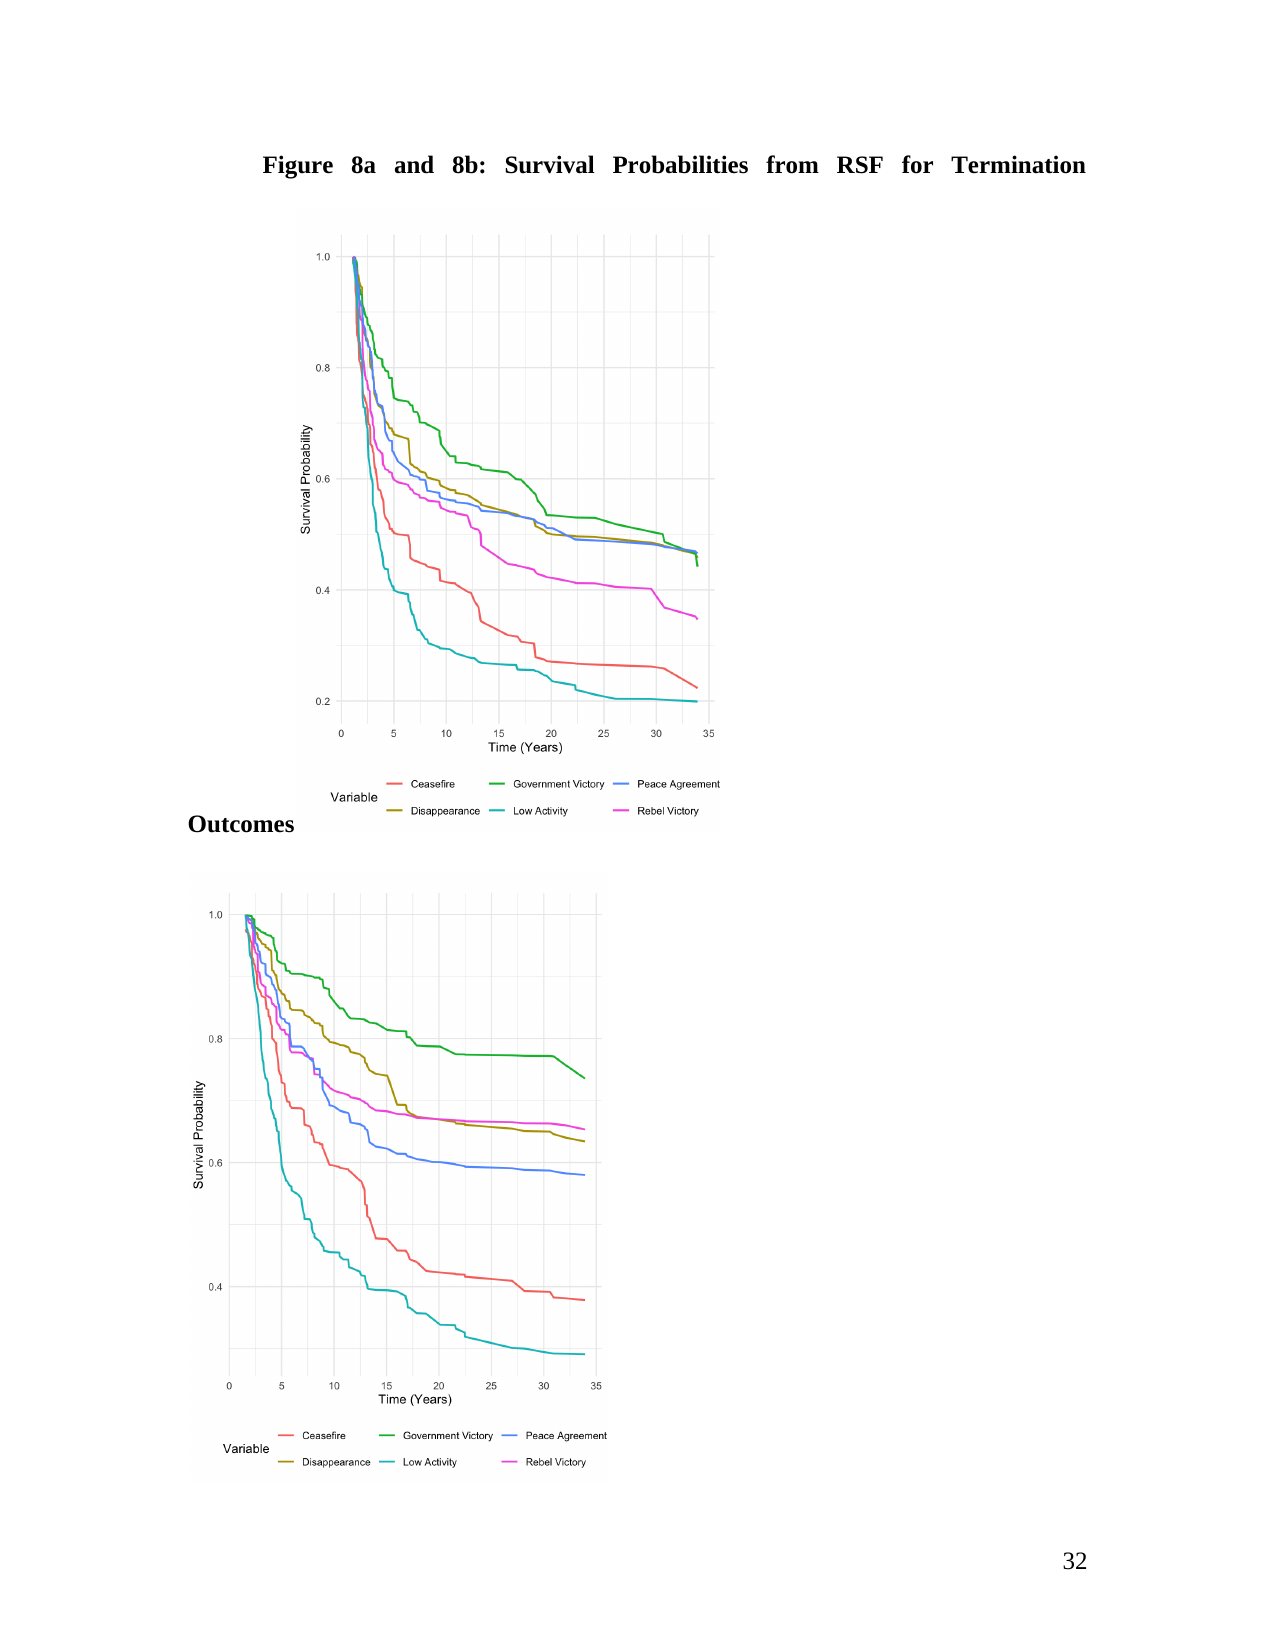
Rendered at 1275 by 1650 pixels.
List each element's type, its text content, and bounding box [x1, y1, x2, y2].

picture [294, 207, 721, 833]
picture [187, 866, 608, 1484]
